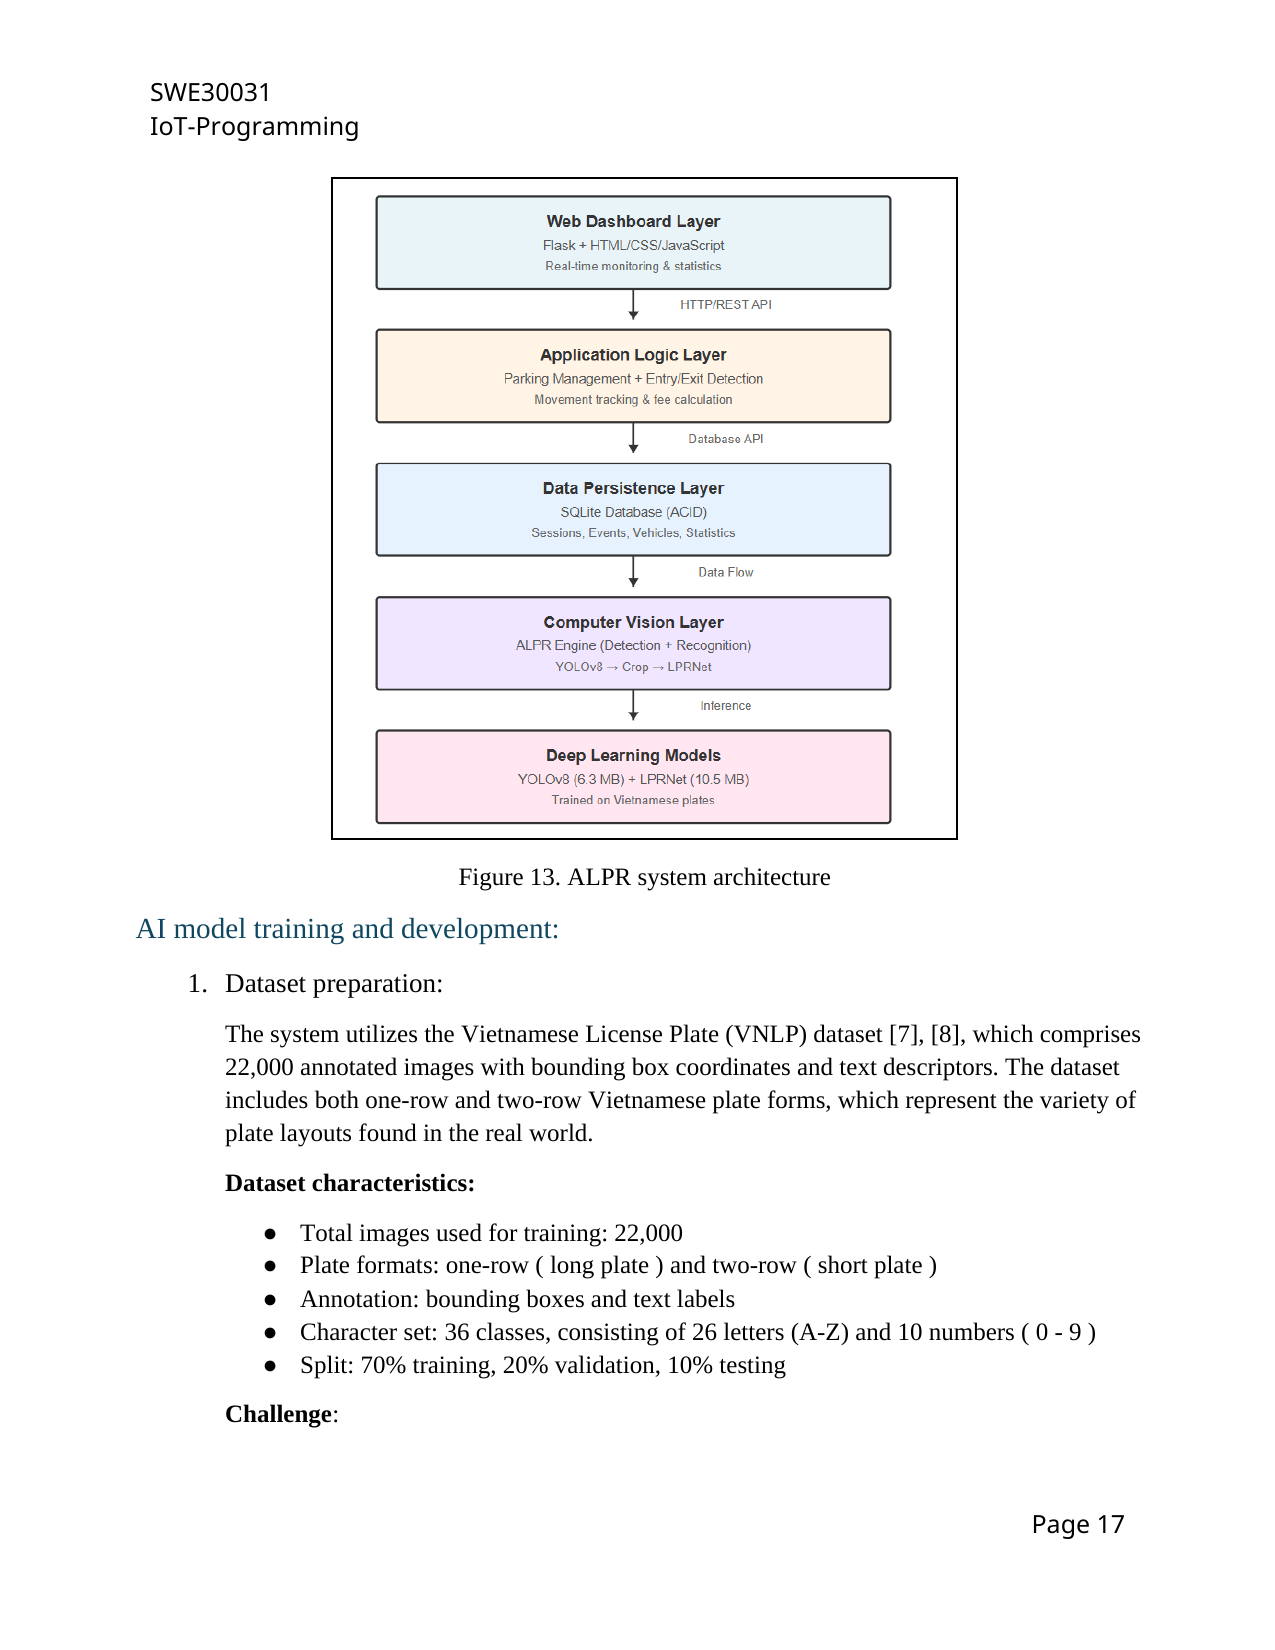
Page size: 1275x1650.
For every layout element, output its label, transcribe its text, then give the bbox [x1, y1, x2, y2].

text The system utilizes the Vietnamese License Plate (VNLP) dataset [7], [8], which comprises 22,000 annotated images with bounding box coordinates and text descriptors. The dataset includes both one-row and two-row Vietnamese plate forms, which represent the variety of plate layouts found in the real world. [225, 1019, 1154, 1147]
list Dataset preparation: [187, 967, 1154, 998]
text Figure 13. ALPR system architecture [135, 862, 1154, 891]
text Challenge: [225, 1399, 1154, 1428]
list Character set: 36 classes, consisting of 26 letters (A-Z) and 10 numbers ( 0 - 9 ) [262, 1317, 1154, 1345]
list Annotation: bounding boxes and text labels [262, 1284, 1154, 1312]
list Plate formats: one-row ( long plate ) and two-row ( short plate ) [262, 1251, 1154, 1279]
picture [333, 179, 956, 838]
list Total images used for training: 22,000 [262, 1218, 1154, 1246]
text Dataset characteristics: [225, 1168, 1154, 1197]
text AI model training and development: [135, 912, 1154, 945]
list Split: 70% training, 20% validation, 10% testing [262, 1350, 1154, 1378]
